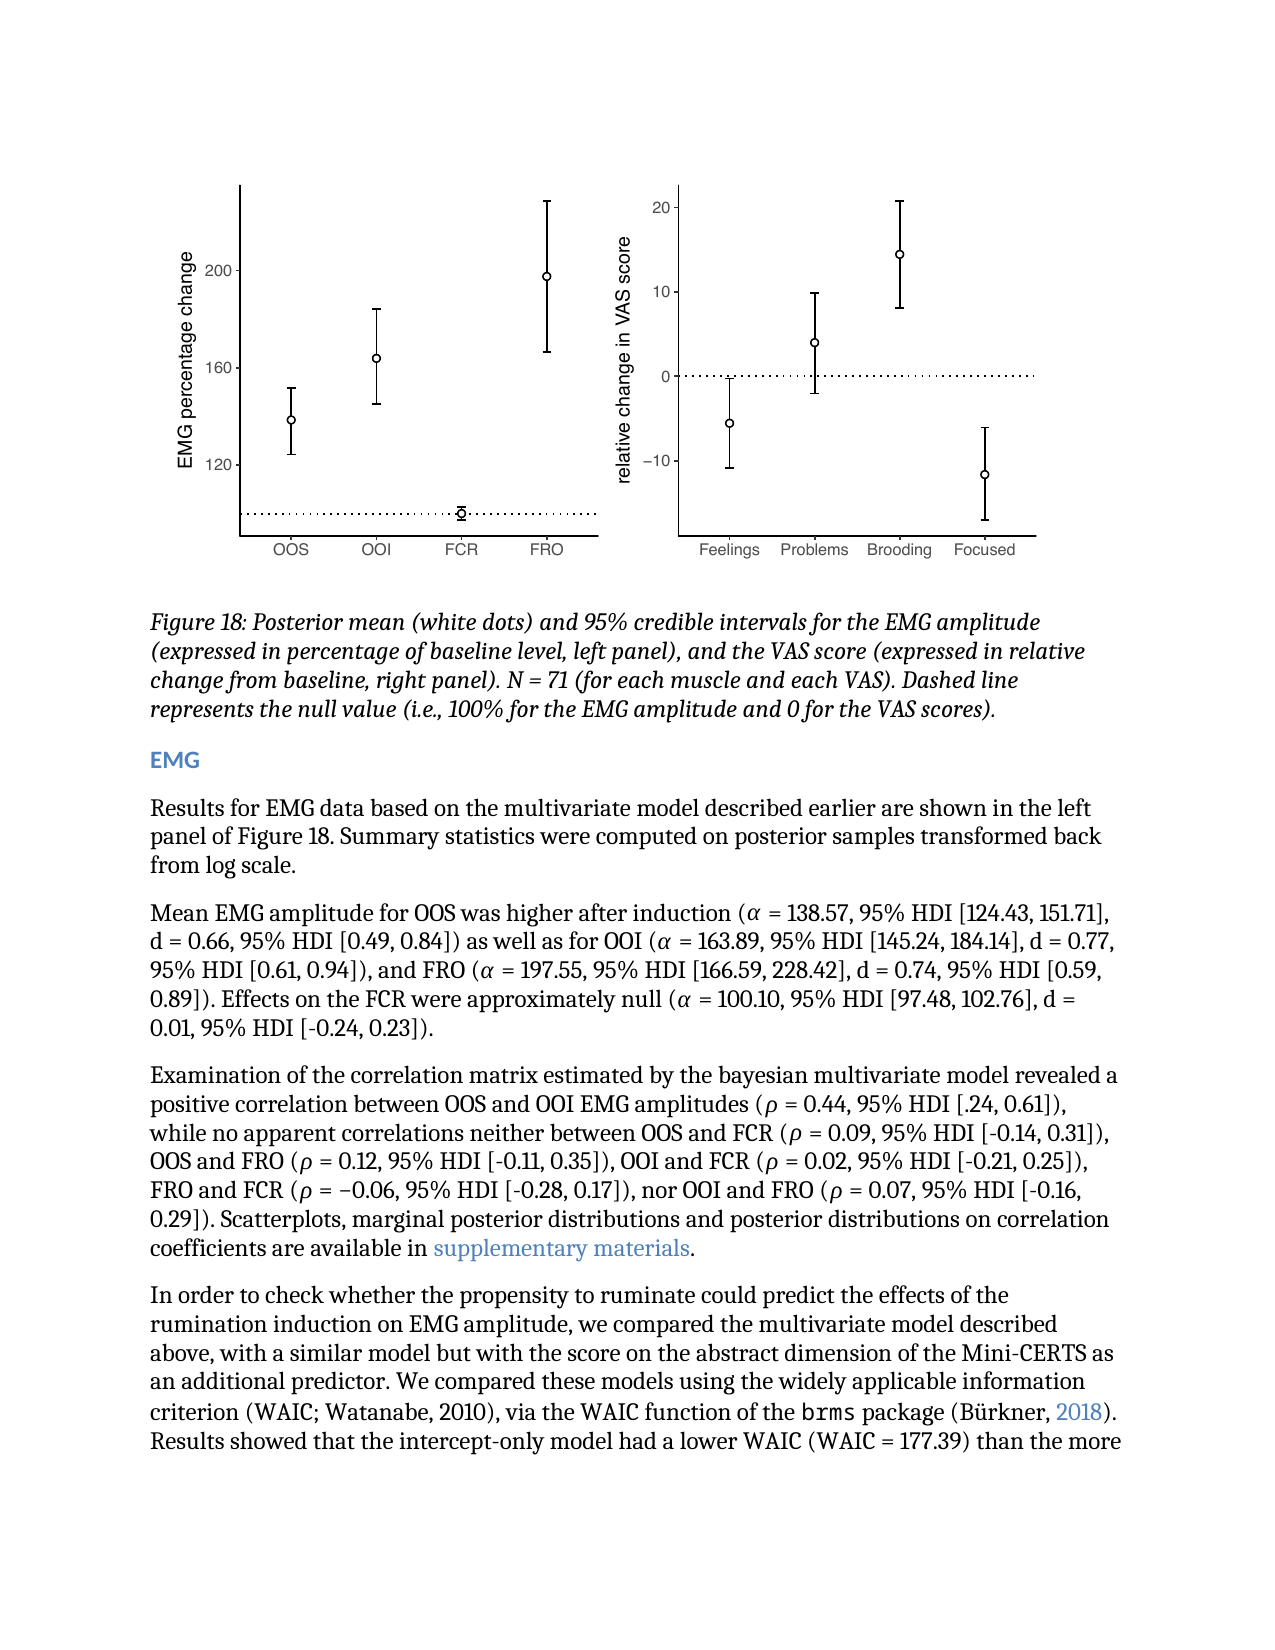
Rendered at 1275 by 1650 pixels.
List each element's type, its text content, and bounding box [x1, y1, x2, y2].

text Figure 18: Posterior mean (white dots) and 95% credible intervals for the EMG amplitude (expressed in percentage of baseline level, left panel), and the VAS score (expressed in relative change from baseline, right panel). N = 71 (for each muscle and each VAS). Dashed line represents the null value (i.e., 100% for the EMG amplitude and 0 for the VAS scores). [150, 608, 1125, 723]
text Results for EMG data based on the multivariate model described earlier are shown in the left panel of Figure 18. Summary statistics were computed on posterior samples transformed back from log scale. [150, 793, 1125, 880]
text Mean EMG amplitude for OOS was higher after induction ( = 138.57, 95% HDI [124.43, 151.71], d = 0.66, 95% HDI [0.49, 0.84]) as well as for OOI ( = 163.89, 95% HDI [145.24, 184.14], d = 0.77, 95% HDI [0.61, 0.94]), and FRO ( = 197.55, 95% HDI [166.59, 228.42], d = 0.74, 95% HDI [0.59, 0.89]). Effects on the FCR were approximately null ( = 100.10, 95% HDI [97.48, 102.76], d = 0.01, 95% HDI [-0.24, 0.23]). [150, 898, 1125, 1042]
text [150, 1281, 1125, 1456]
subtitle EMG [150, 744, 1125, 775]
text Examination of the correlation matrix estimated by the bayesian multivariate model revealed a positive correlation between OOS and OOI EMG amplitudes ( = 0.44, 95% HDI [.24, 0.61]), while no apparent correlations neither between OOS and FCR ( = 0.09, 95% HDI [-0.14, 0.31]), OOS and FRO ( = 0.12, 95% HDI [-0.11, 0.35]), OOI and FCR ( = 0.02, 95% HDI [-0.21, 0.25]), FRO and FCR ( = −0.06, 95% HDI [-0.28, 0.17]), nor OOI and FRO ( = 0.07, 95% HDI [-0.16, 0.29]). Scatterplots, marginal posterior distributions and posterior distributions on correlation coefficients are available in supplementary materials. [150, 1061, 1125, 1262]
